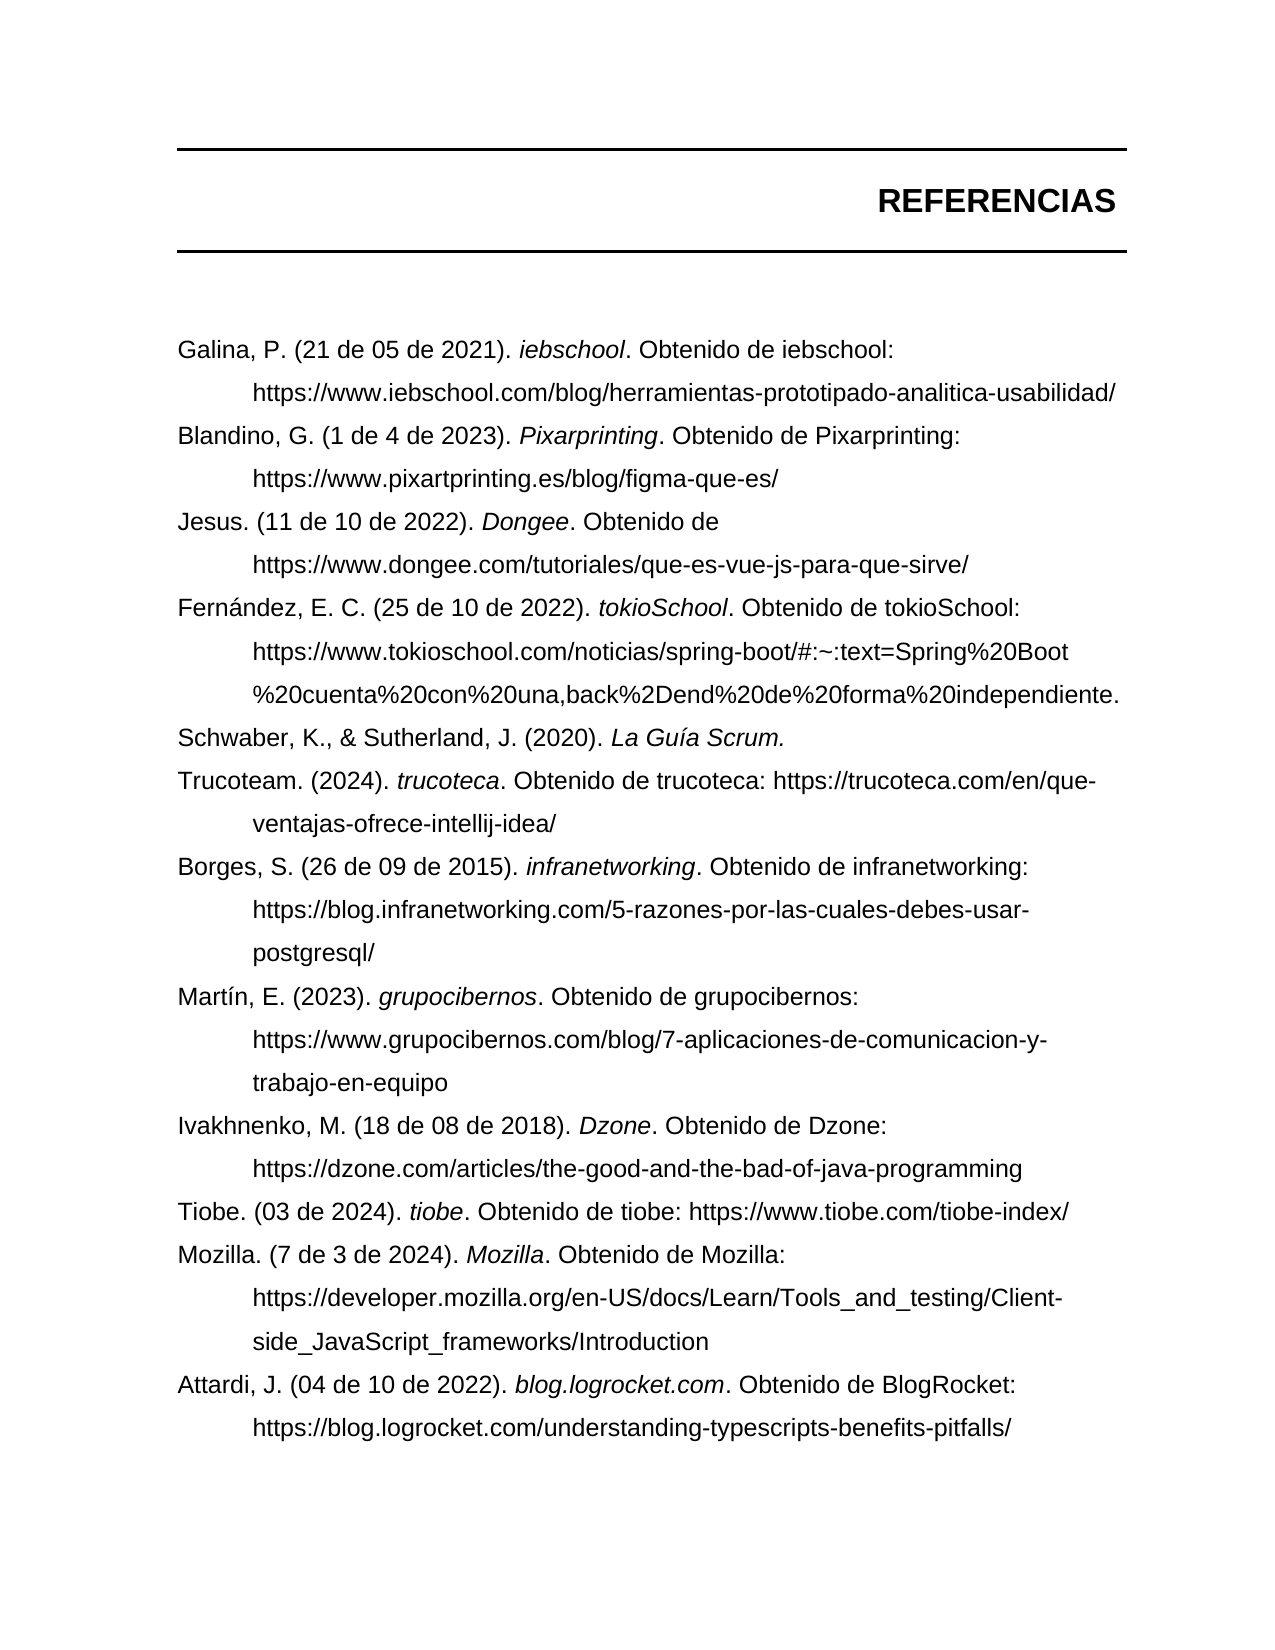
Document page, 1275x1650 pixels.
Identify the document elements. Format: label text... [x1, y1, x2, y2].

table_header REFERENCIAS [177, 151, 1127, 250]
